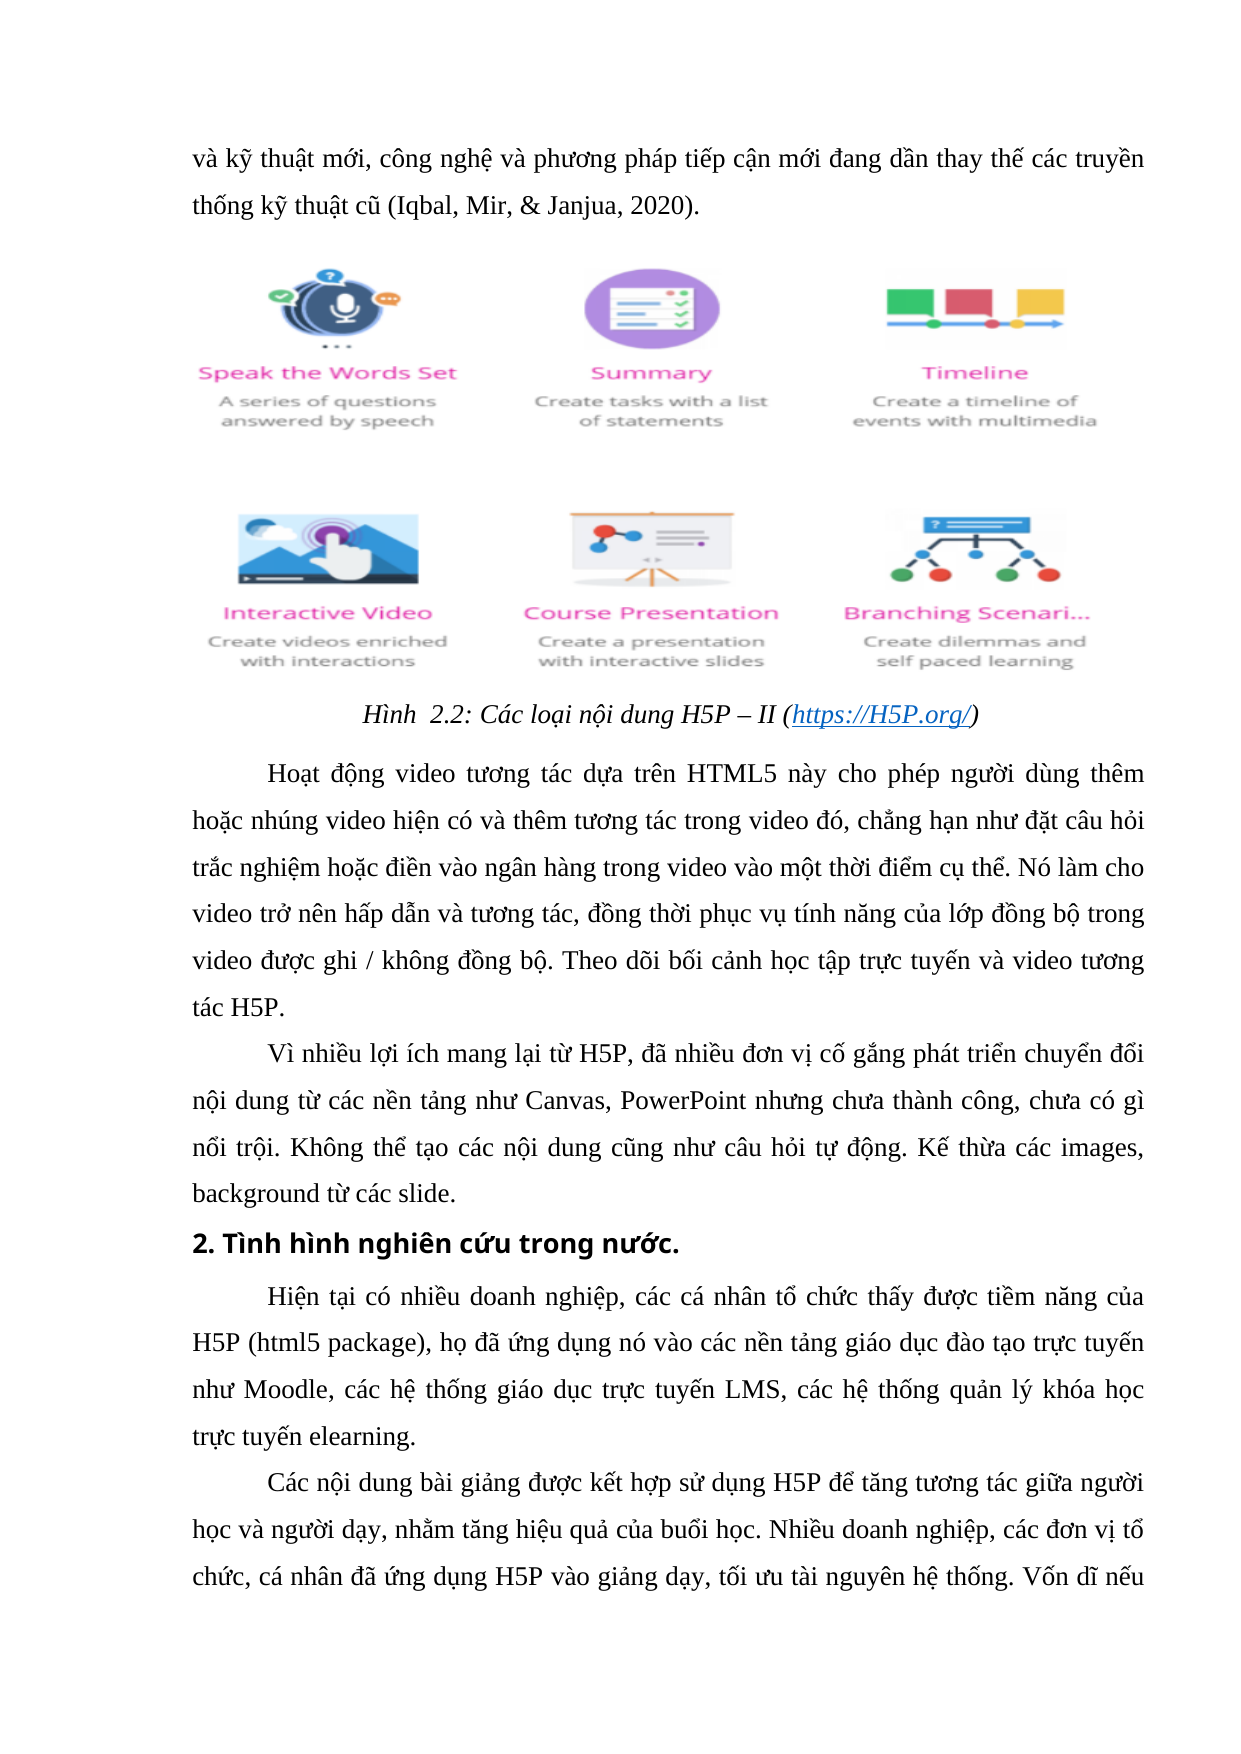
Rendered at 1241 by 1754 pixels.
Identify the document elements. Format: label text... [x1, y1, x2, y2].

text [192, 142, 1146, 220]
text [192, 1466, 1146, 1591]
text Vì nhiều lợi ích mang lại từ H5P, đã nhiều đơn vị cố gắng phát triển chuyển đổi nội dung từ các nền tảng như Canvas, PowerPoint nhưng chưa thành công, chưa có gì nổi trội. Không thể tạo các nội dung cũng như câu hỏi tự động. Kế thừa các images, background từ các slide. [192, 1038, 1146, 1209]
subtitle 2. Tình hình nghiên cứu trong nước. [192, 1224, 1152, 1261]
text Hiện tại có nhiều doanh nghiệp, các cá nhân tổ chức thấy được tiềm năng của H5P (html5 package), họ đã ứng dụng nó vào các nền tảng giáo dục đào tạo trực tuyến như Moodle, các hệ thống giáo dục trực tuyến LMS, các hệ thống quản lý khóa học trực tuyến elearning. [192, 1279, 1146, 1451]
picture [192, 235, 1167, 682]
text Hình 2.2: Các loại nội dung H5P – II (https://H5P.org/) [192, 698, 1152, 729]
text Hoạt động video tương tác dựa trên HTML5 này cho phép người dùng thêm hoặc nhúng video hiện có và thêm tương tác trong video đó, chẳng hạn như đặt câu hỏi trắc nghiệm hoặc điền vào ngân hàng trong video vào một thời điểm cụ thể. Nó làm cho video trở nên hấp dẫn và tương tác, đồng thời phục vụ tính năng của lớp đồng bộ trong video được ghi / không đồng bộ. Theo dõi bối cảnh học tập trực tuyến và video tương tác H5P. [192, 758, 1146, 1022]
